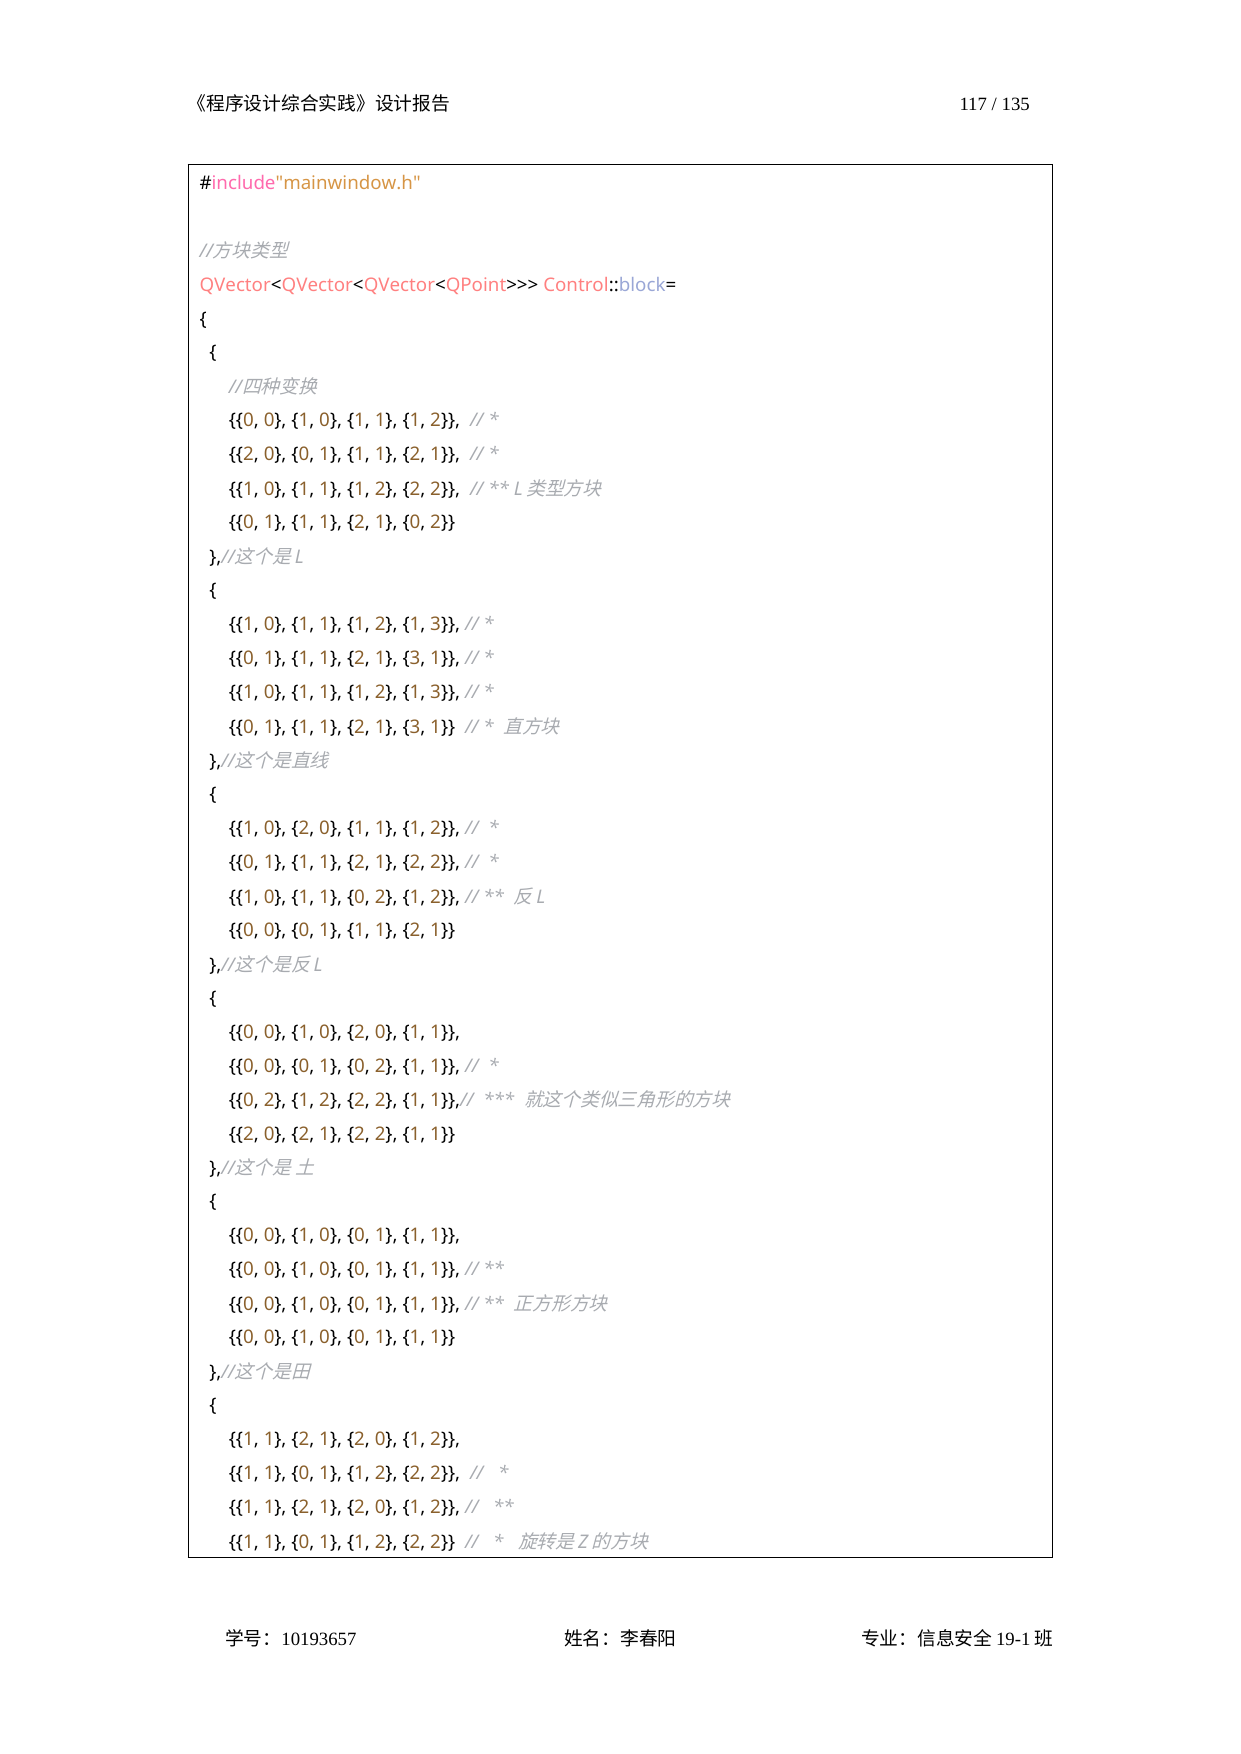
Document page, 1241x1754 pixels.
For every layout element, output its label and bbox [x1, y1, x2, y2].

table_header [189, 165, 1052, 1557]
